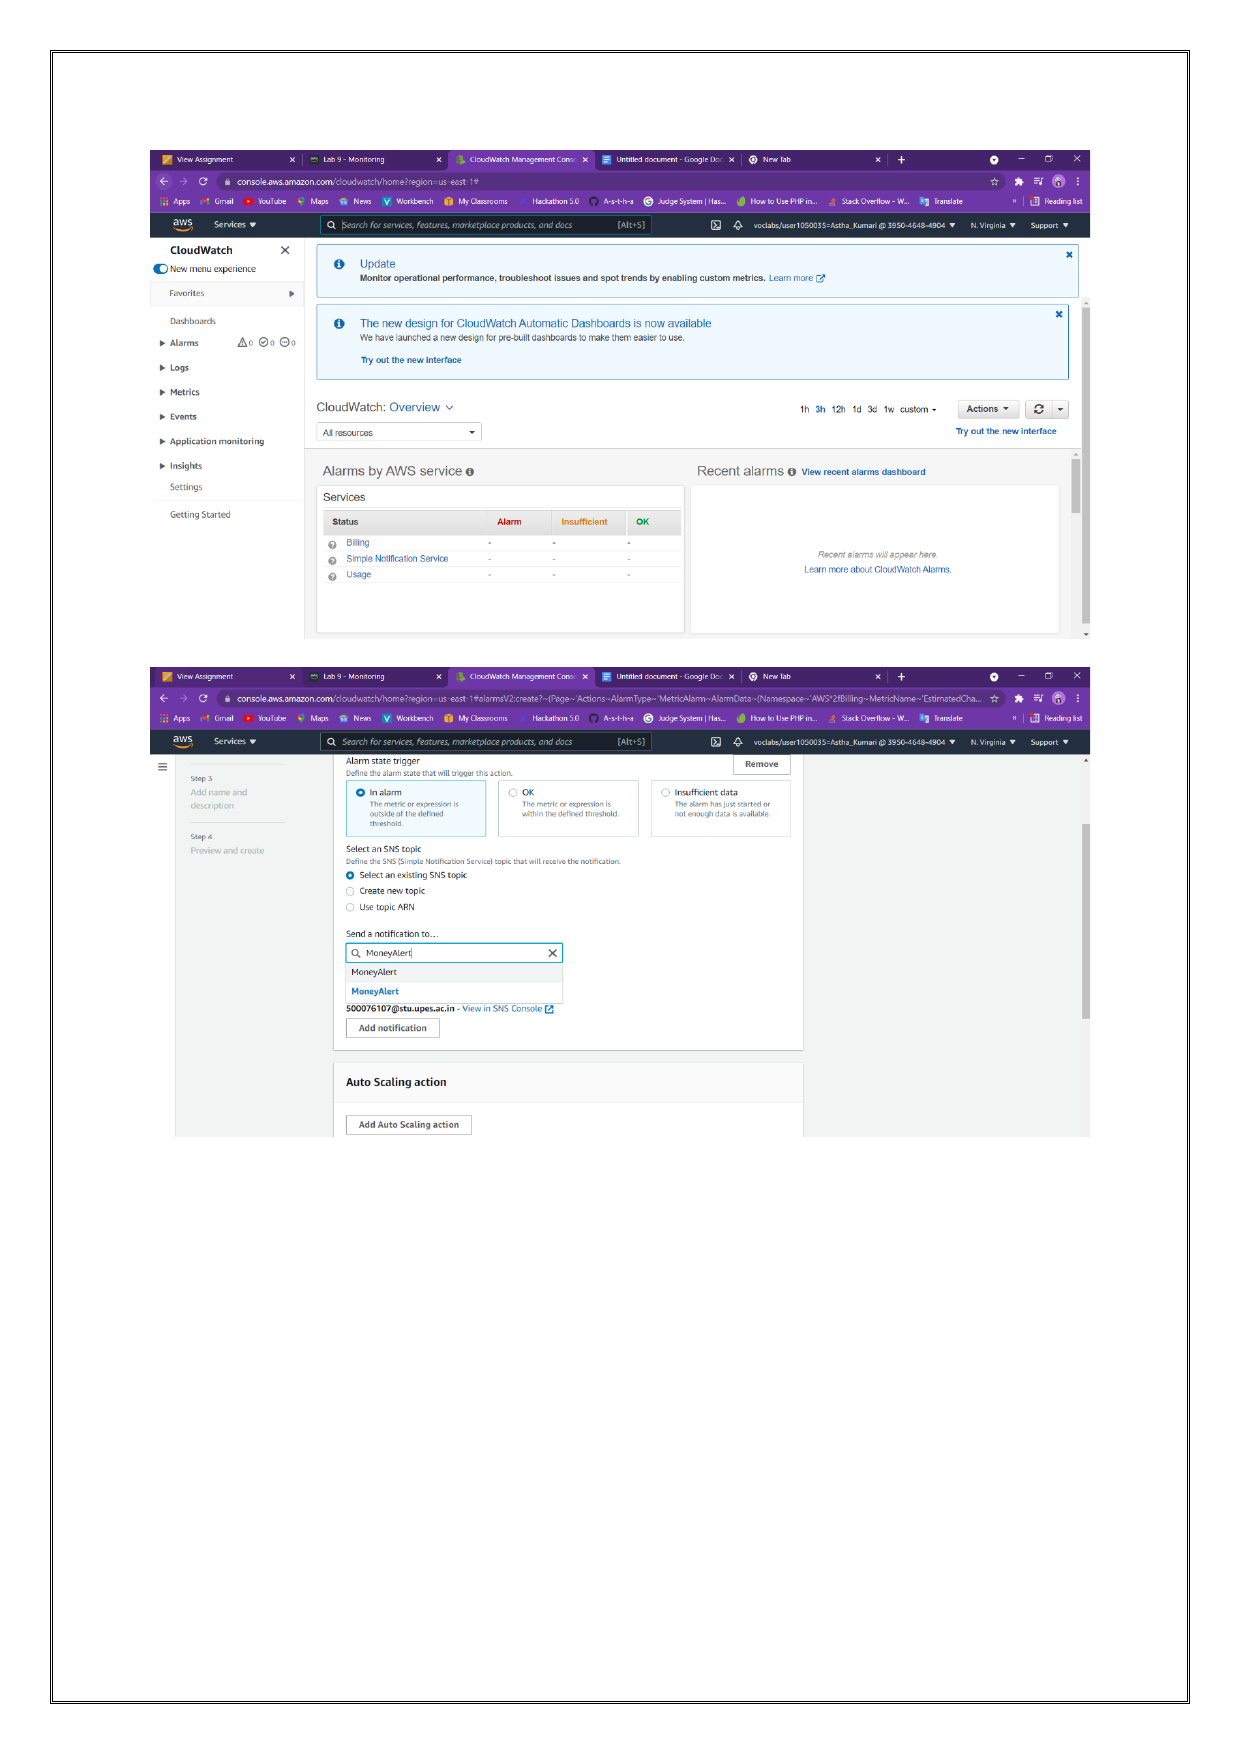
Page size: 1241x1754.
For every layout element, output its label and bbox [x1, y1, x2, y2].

picture [150, 150, 1091, 639]
picture [150, 667, 1091, 1137]
